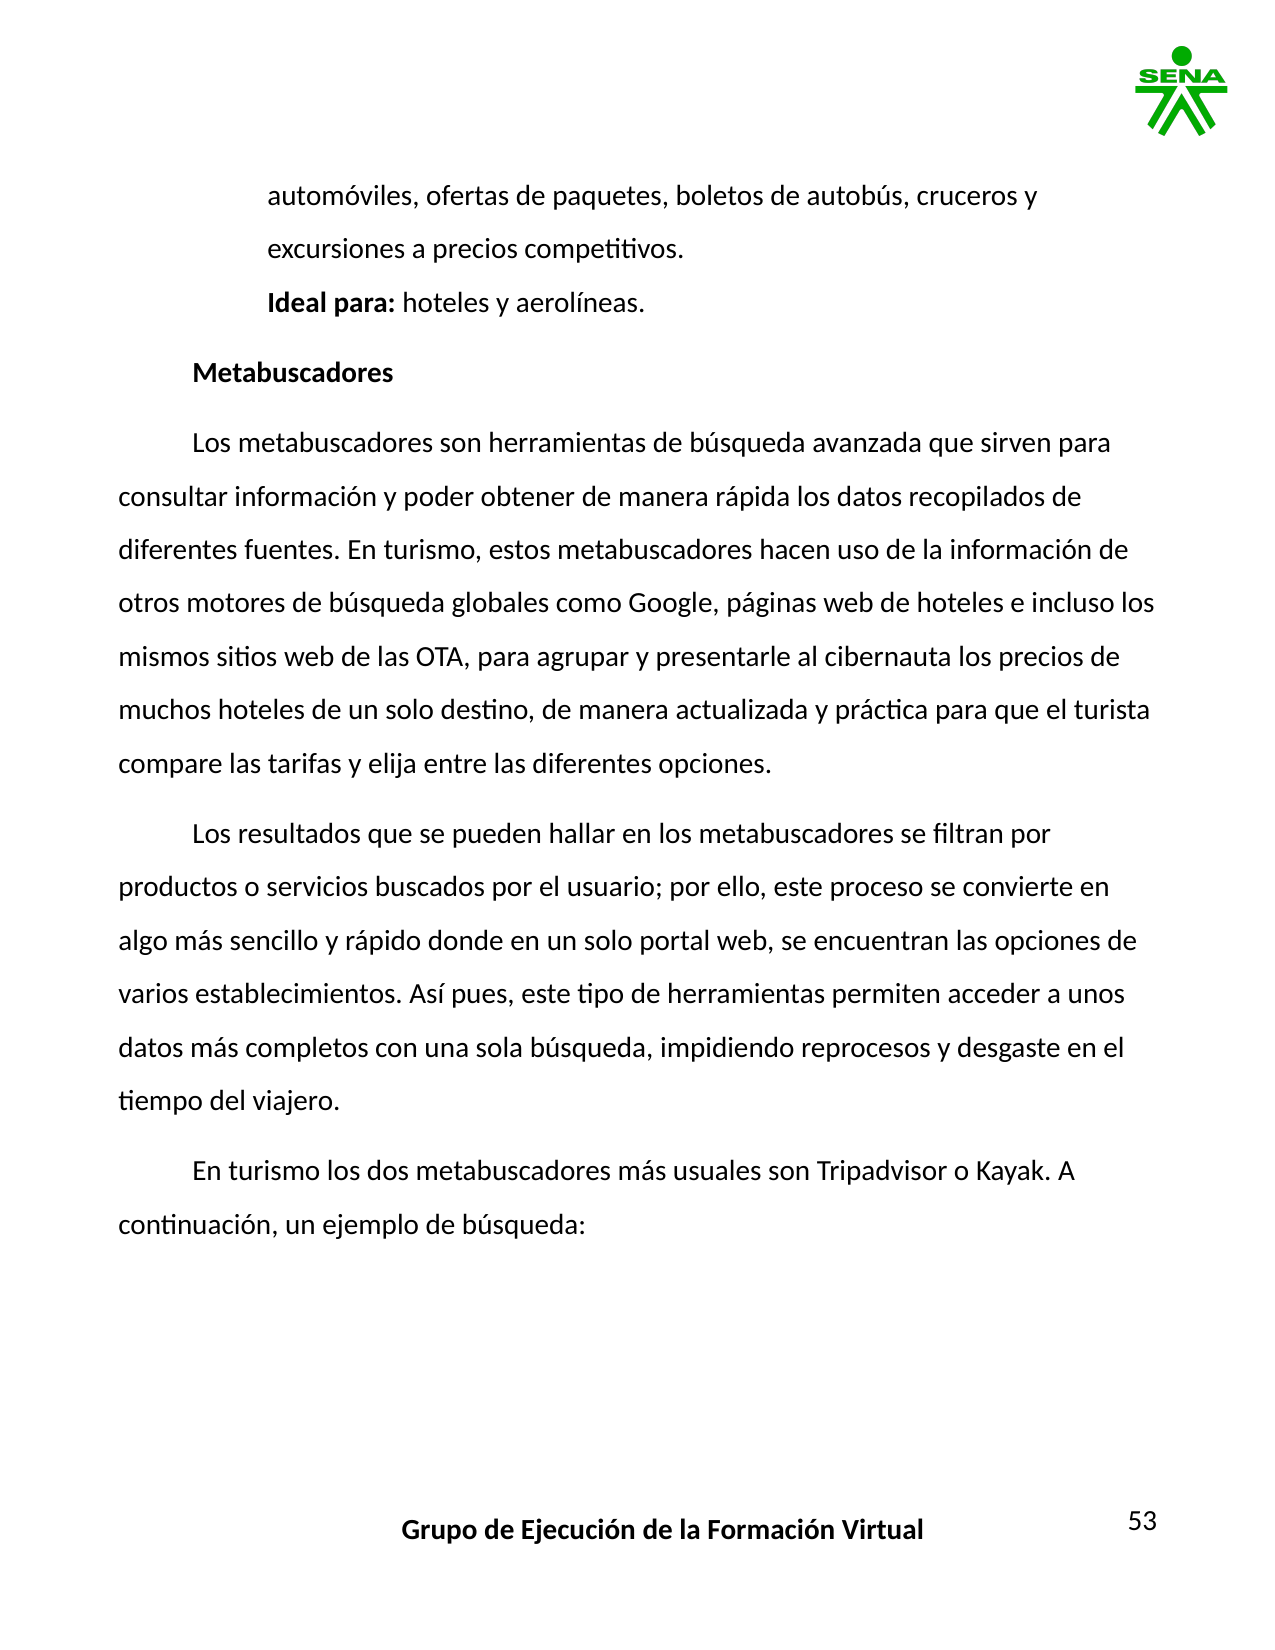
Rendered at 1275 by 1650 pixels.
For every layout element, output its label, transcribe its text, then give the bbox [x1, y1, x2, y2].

picture [1135, 46, 1228, 136]
list Ideal para: hoteles y aerolíneas. [267, 284, 1157, 320]
text En turismo los dos metabuscadores más usuales son Tripadvisor o Kayak. A continuación, un ejemplo de búsqueda: [118, 1152, 1157, 1241]
text Metabuscadores [118, 354, 1157, 390]
text Los metabuscadores son herramientas de búsqueda avanzada que sirven para consultar información y poder obtener de manera rápida los datos recopilados de diferentes fuentes. En turismo, estos metabuscadores hacen uso de la información de otros motores de búsqueda globales como Google, páginas web de hoteles e incluso los mismos sitios web de las OTA, para agrupar y presentarle al cibernauta los precios de muchos hoteles de un solo destino, de manera actualizada y práctica para que el turista compare las tarifas y elija entre las diferentes opciones. [118, 424, 1157, 781]
text Los resultados que se pueden hallar en los metabuscadores se filtran por productos o servicios buscados por el usuario; por ello, este proceso se convierte en algo más sencillo y rápido donde en un solo portal web, se encuentran las opciones de varios establecimientos. Así pues, este tipo de herramientas permiten acceder a unos datos más completos con una sola búsqueda, impidiendo reprocesos y desgaste en el tiempo del viajero. [118, 815, 1157, 1118]
